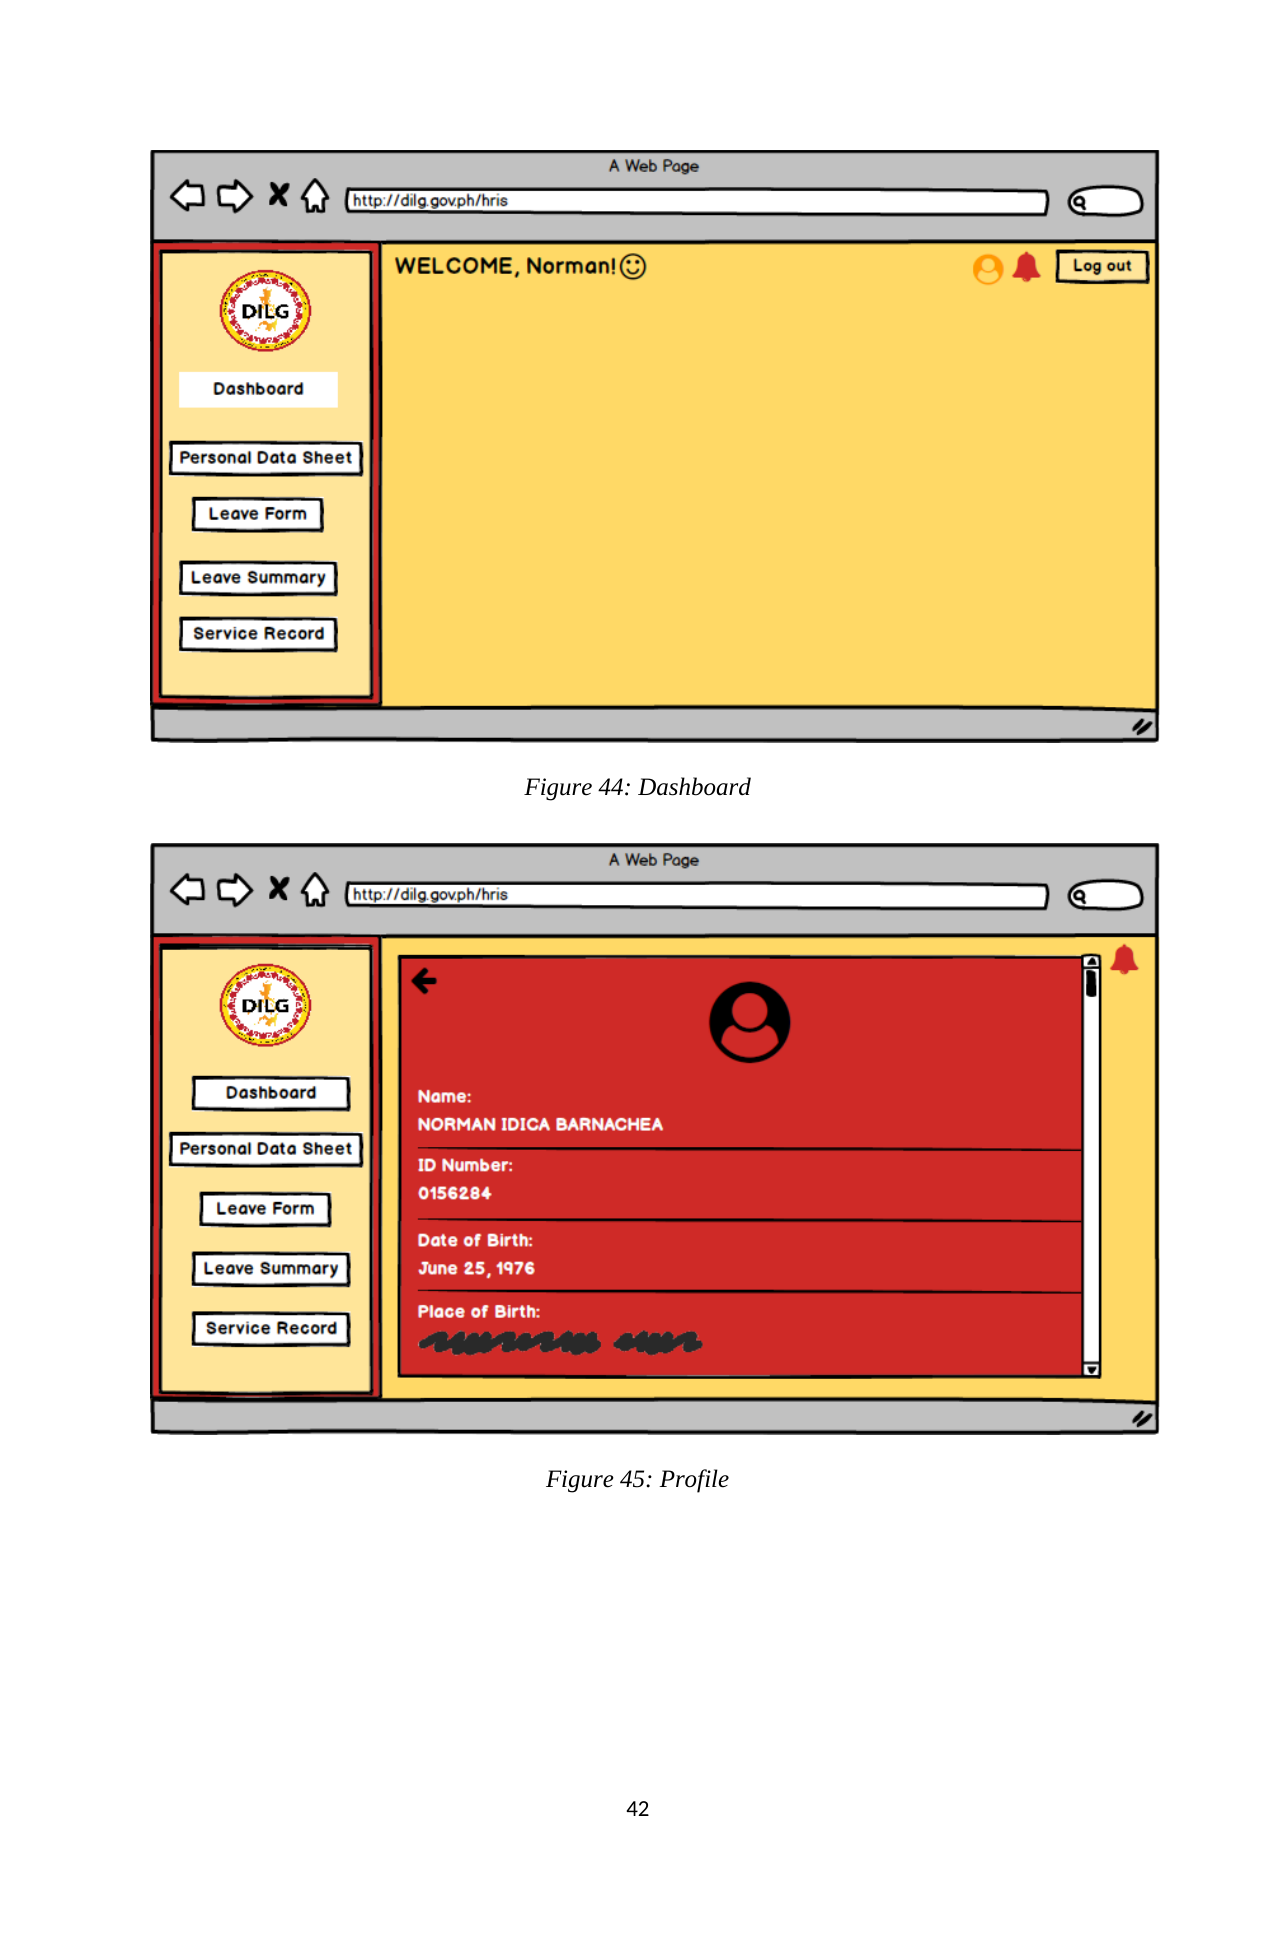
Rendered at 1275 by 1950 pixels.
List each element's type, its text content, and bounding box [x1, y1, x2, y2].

text Figure 44: Dashboard [150, 772, 1125, 801]
picture [150, 150, 1160, 743]
picture [150, 843, 1160, 1435]
text Figure 45: Profile [150, 1464, 1125, 1493]
